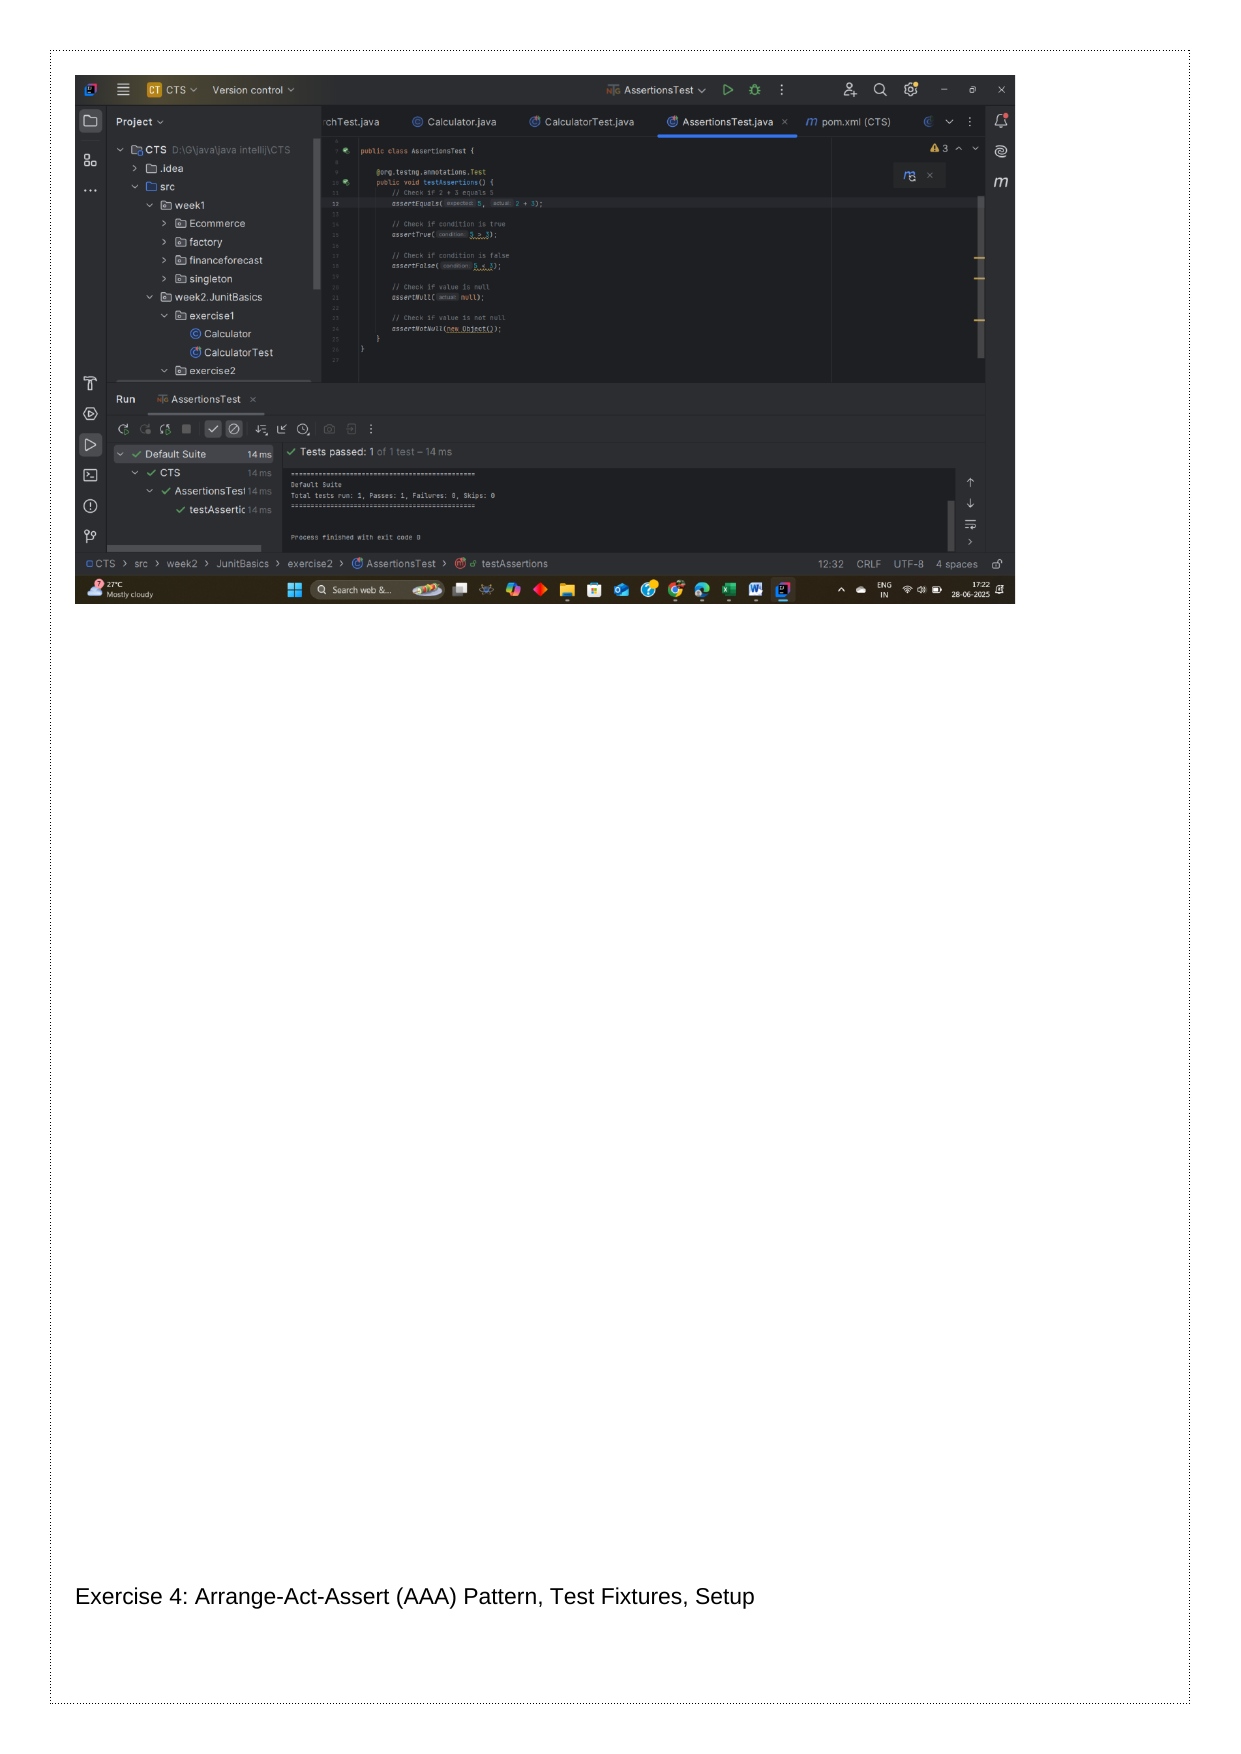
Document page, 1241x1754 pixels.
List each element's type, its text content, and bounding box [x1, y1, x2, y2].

picture [75, 75, 1016, 604]
text Exercise 4: Arrange-Act-Assert (AAA) Pattern, Test Fixtures, Setup [75, 1583, 1165, 1609]
